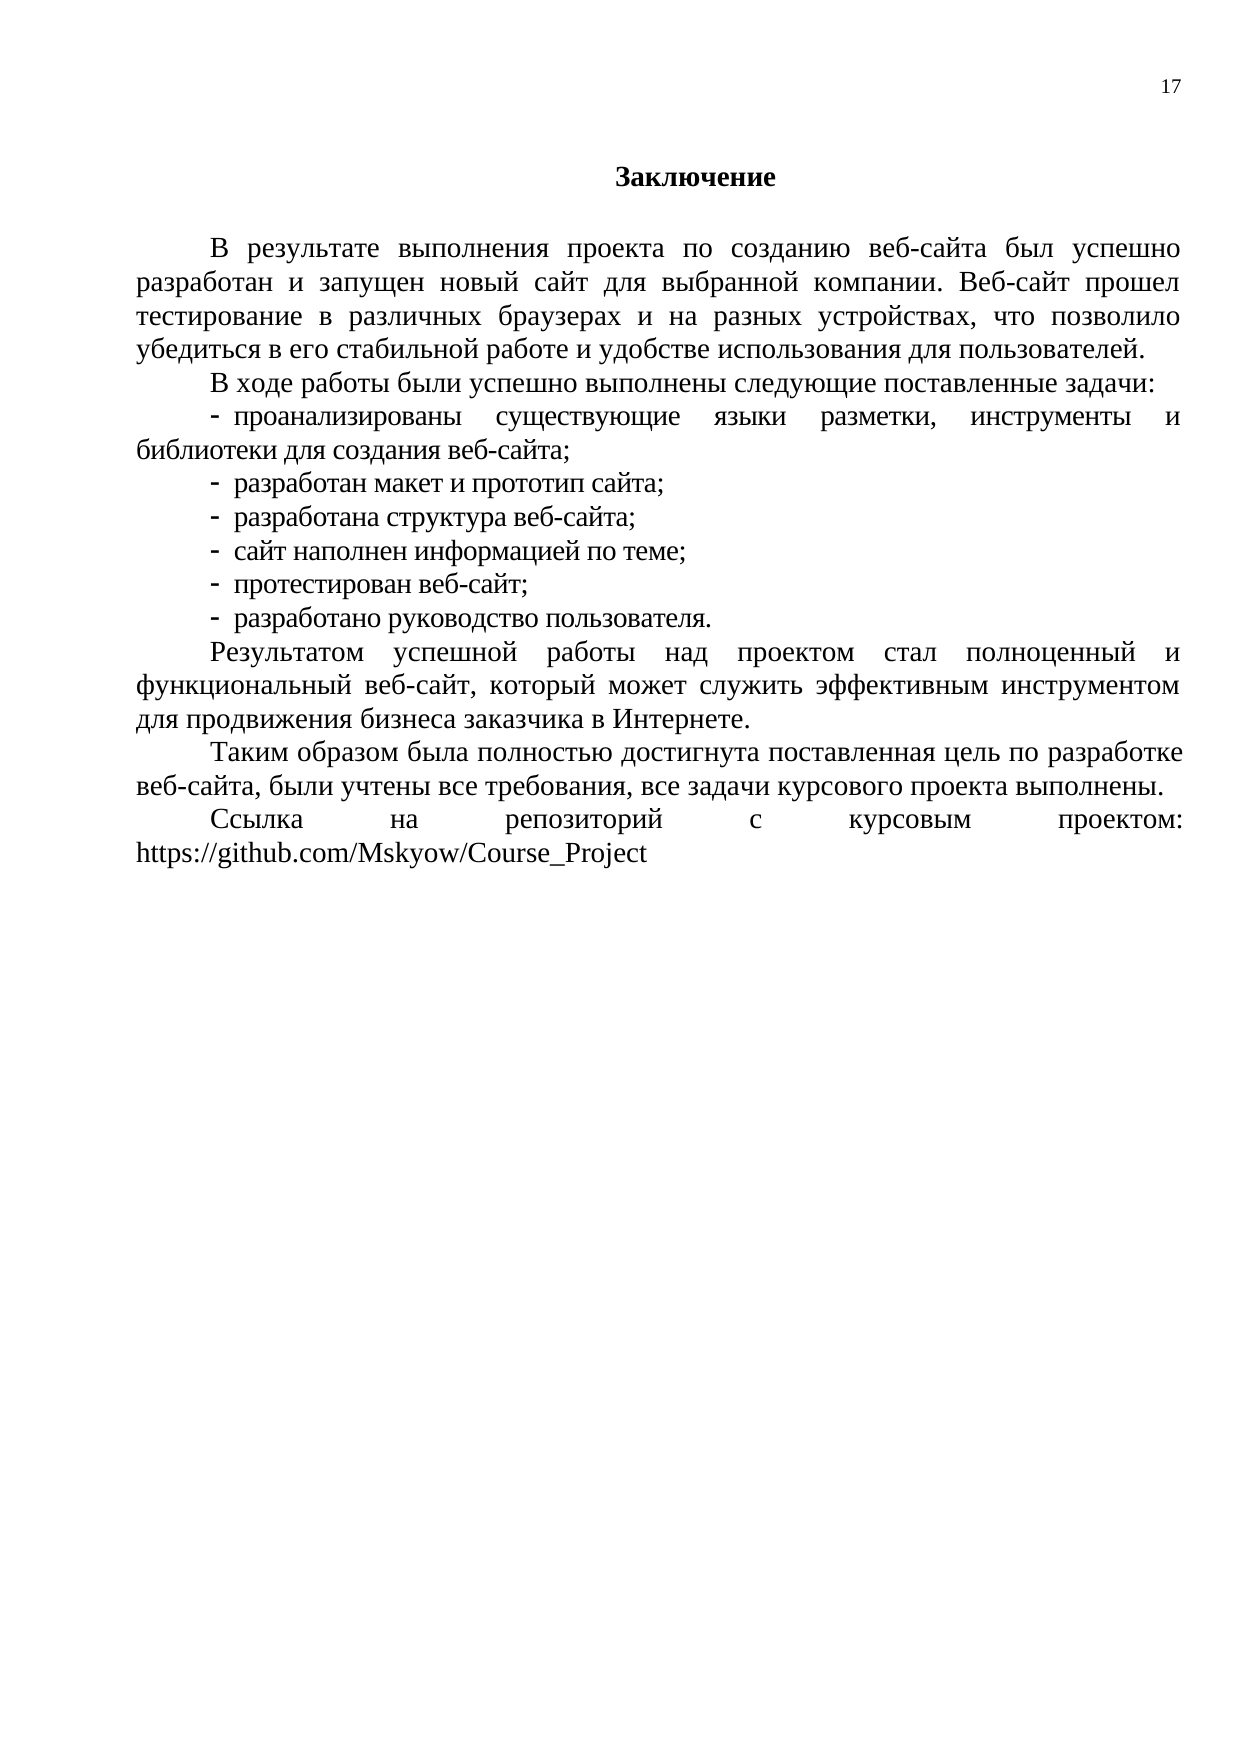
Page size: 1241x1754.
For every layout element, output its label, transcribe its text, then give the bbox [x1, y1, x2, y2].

text Ссылка на репозиторий с курсовым проектом: https://github.com/Mskyow/Course_Project [136, 801, 1184, 868]
list разработано руководство пользователя. [136, 600, 1181, 634]
text Таким образом была полностью достигнута поставленная цель по разработке веб-сайта, были учтены все требования, все задачи курсового проекта выполнены. [136, 734, 1184, 801]
text Результатом успешной работы над проектом стал полноценный и функциональный веб-сайт, который может служить эффективным инструментом для продвижения бизнеса заказчика в Интернете. [136, 634, 1181, 734]
list разработана структура веб-сайта; [136, 499, 1181, 533]
list сайт наполнен информацией по теме; [136, 533, 1181, 566]
text В ходе работы были успешно выполнены следующие поставленные задачи: [136, 365, 1181, 398]
list протестирован веб-сайт; [136, 566, 1181, 600]
list проанализированы существующие языки разметки, инструменты и библиотеки для создания веб-сайта; [136, 398, 1181, 465]
list разработан макет и прототип сайта; [136, 465, 1181, 499]
text В результате выполнения проекта по созданию веб-сайта был успешно разработан и запущен новый сайт для выбранной компании. Веб-сайт прошел тестирование в различных браузерах и на разных устройствах, что позволило убедиться в его стабильной работе и удобстве использования для пользователей. [136, 231, 1181, 365]
text Заключение [136, 159, 1181, 193]
